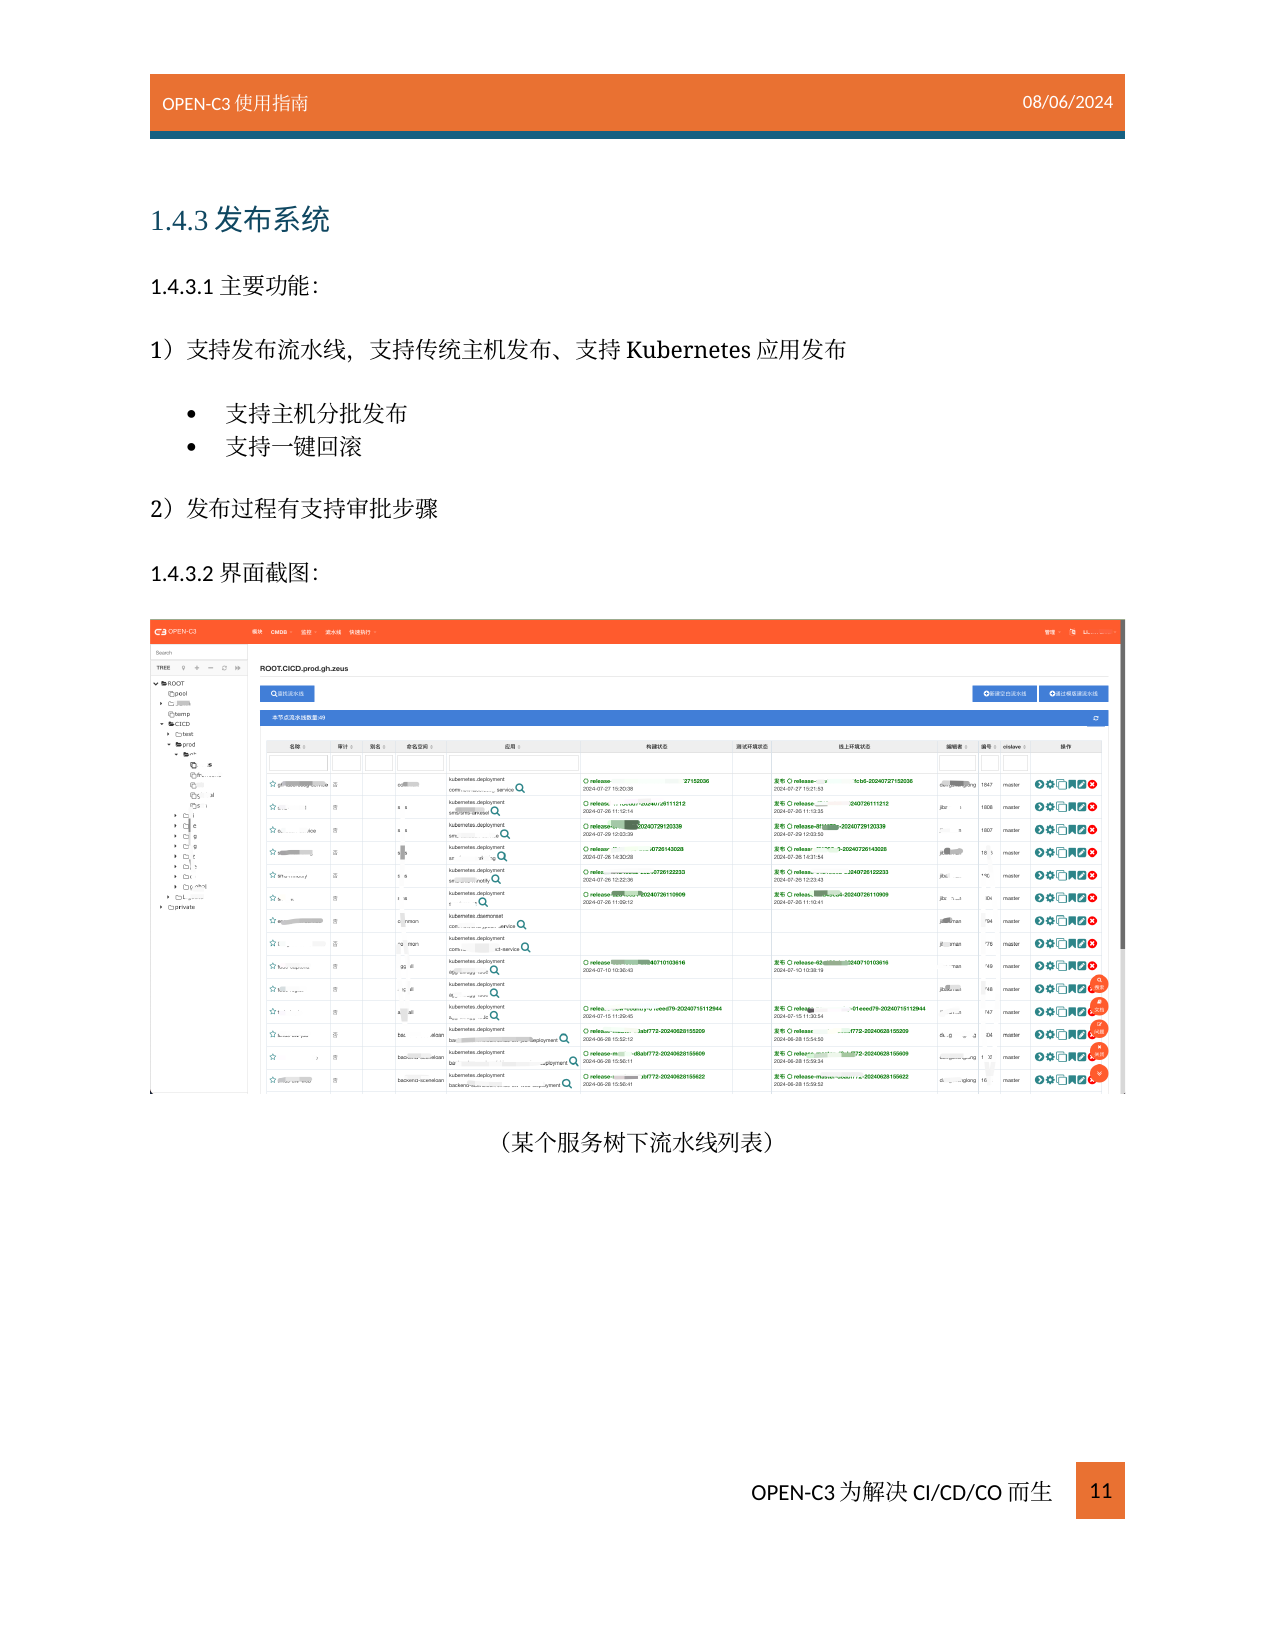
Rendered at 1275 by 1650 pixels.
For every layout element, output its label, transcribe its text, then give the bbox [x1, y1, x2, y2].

text 2）发布过程有支持审批步骤 [150, 491, 1125, 524]
text （某个服务树下流水线列表） [150, 1125, 1125, 1158]
list 支持一键回滚 [187, 429, 1125, 462]
picture [150, 619, 1125, 1094]
text 1）支持发布流水线，支持传统主机发布、支持Kubernetes应用发布 [150, 332, 1125, 365]
list 支持主机分批发布 [187, 396, 1125, 429]
text 1.4.3.2 界面截图： [150, 555, 1125, 588]
subtitle 1.4.3发布系统 [150, 196, 1125, 239]
text 1.4.3.1 主要功能： [150, 268, 1125, 301]
